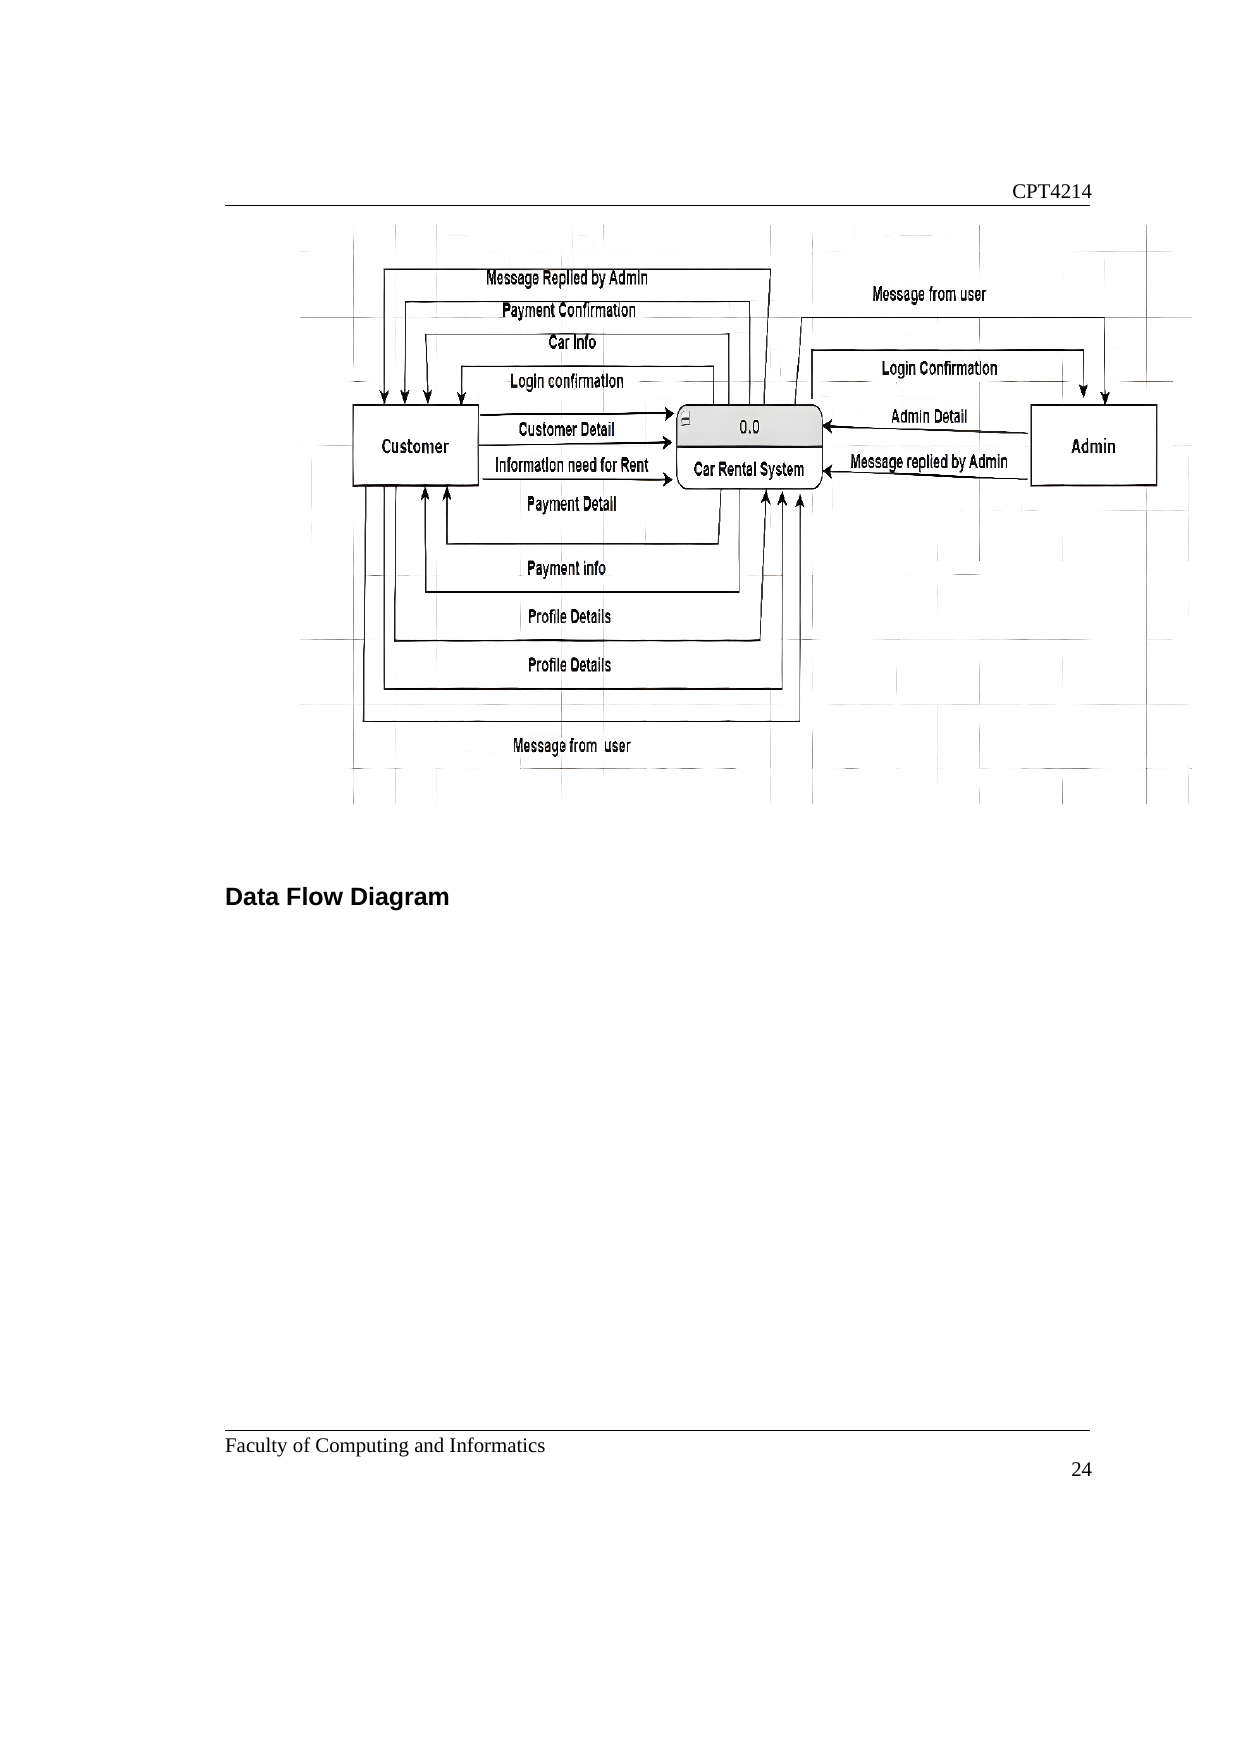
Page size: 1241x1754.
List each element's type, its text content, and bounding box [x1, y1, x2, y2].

text Data Flow Diagram [225, 881, 1090, 910]
picture [300, 225, 1193, 804]
